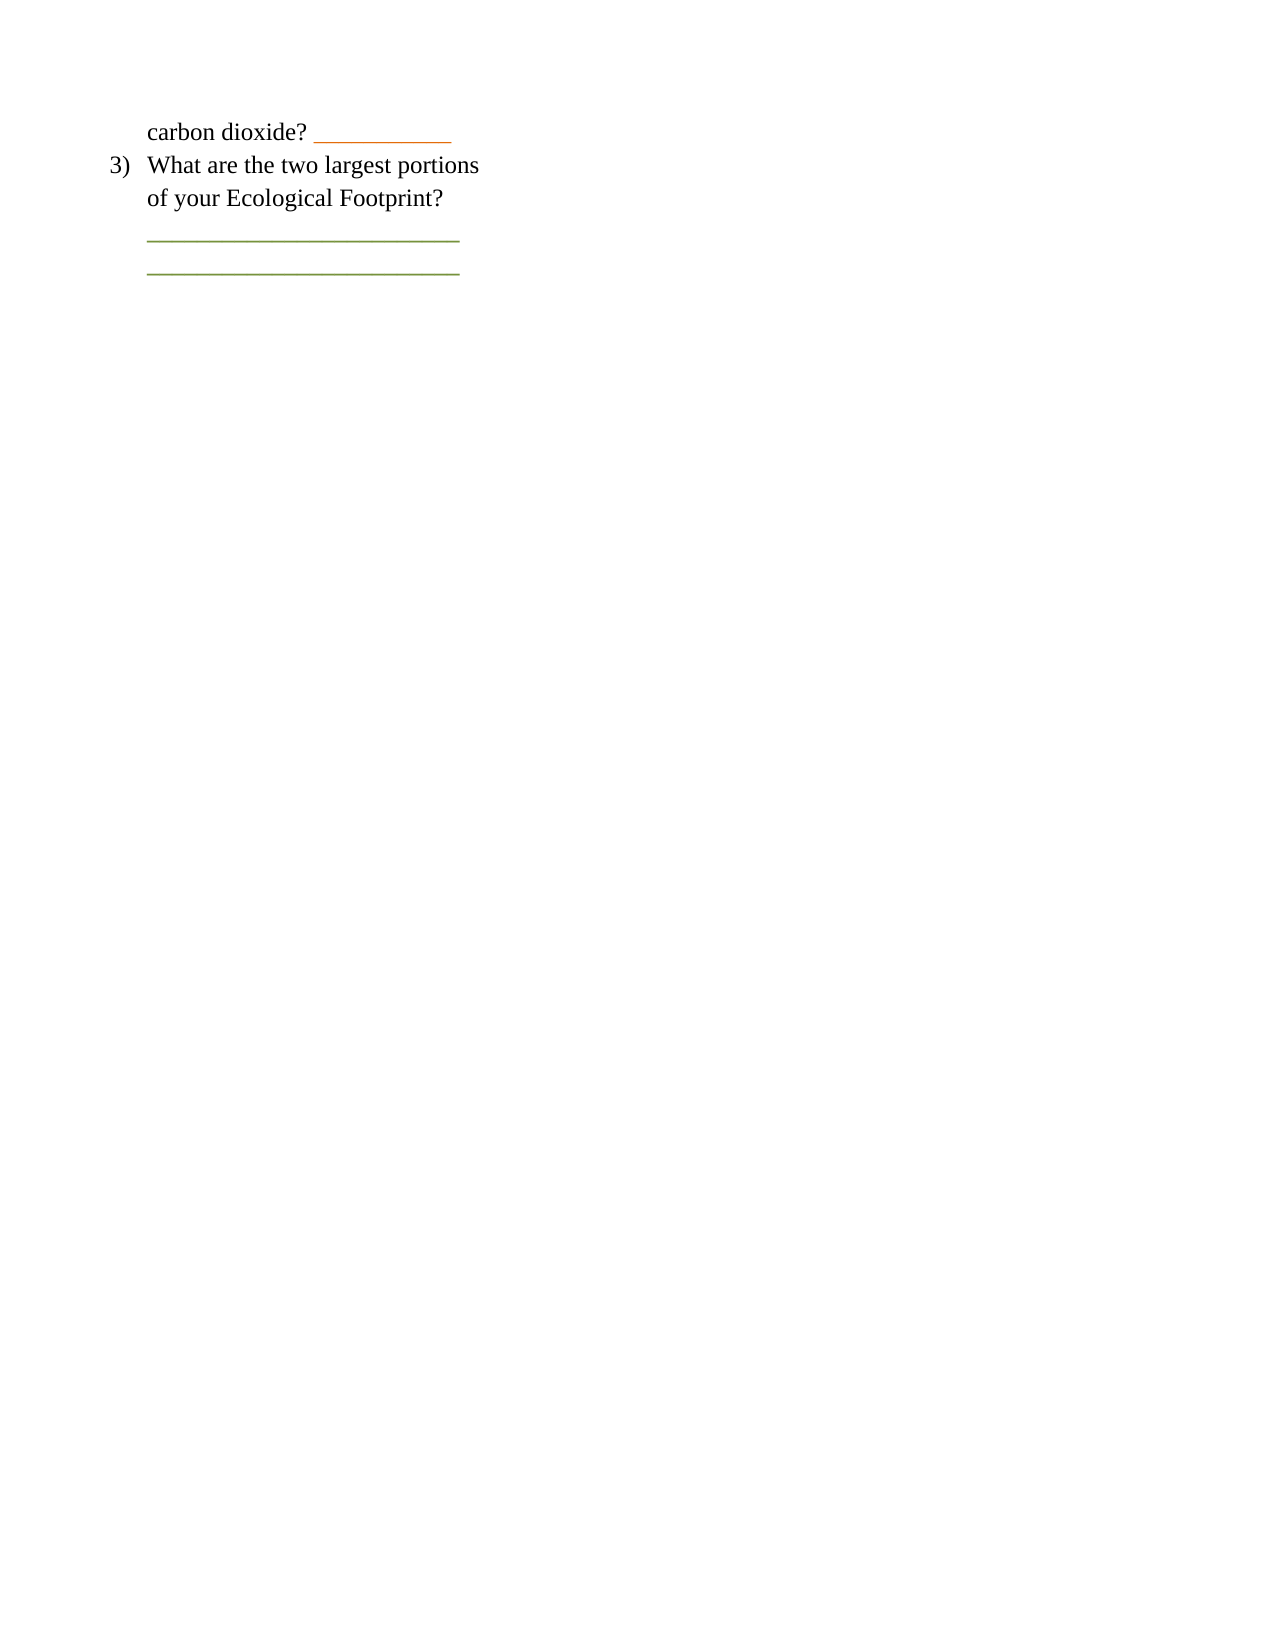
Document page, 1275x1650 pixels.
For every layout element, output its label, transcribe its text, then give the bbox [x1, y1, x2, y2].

list You use how many tons of carbon dioxide? ___________ [109, 117, 1192, 145]
list What are the two largest portions of your Ecological Footprint? _________________________ _________________________ [109, 150, 1192, 277]
